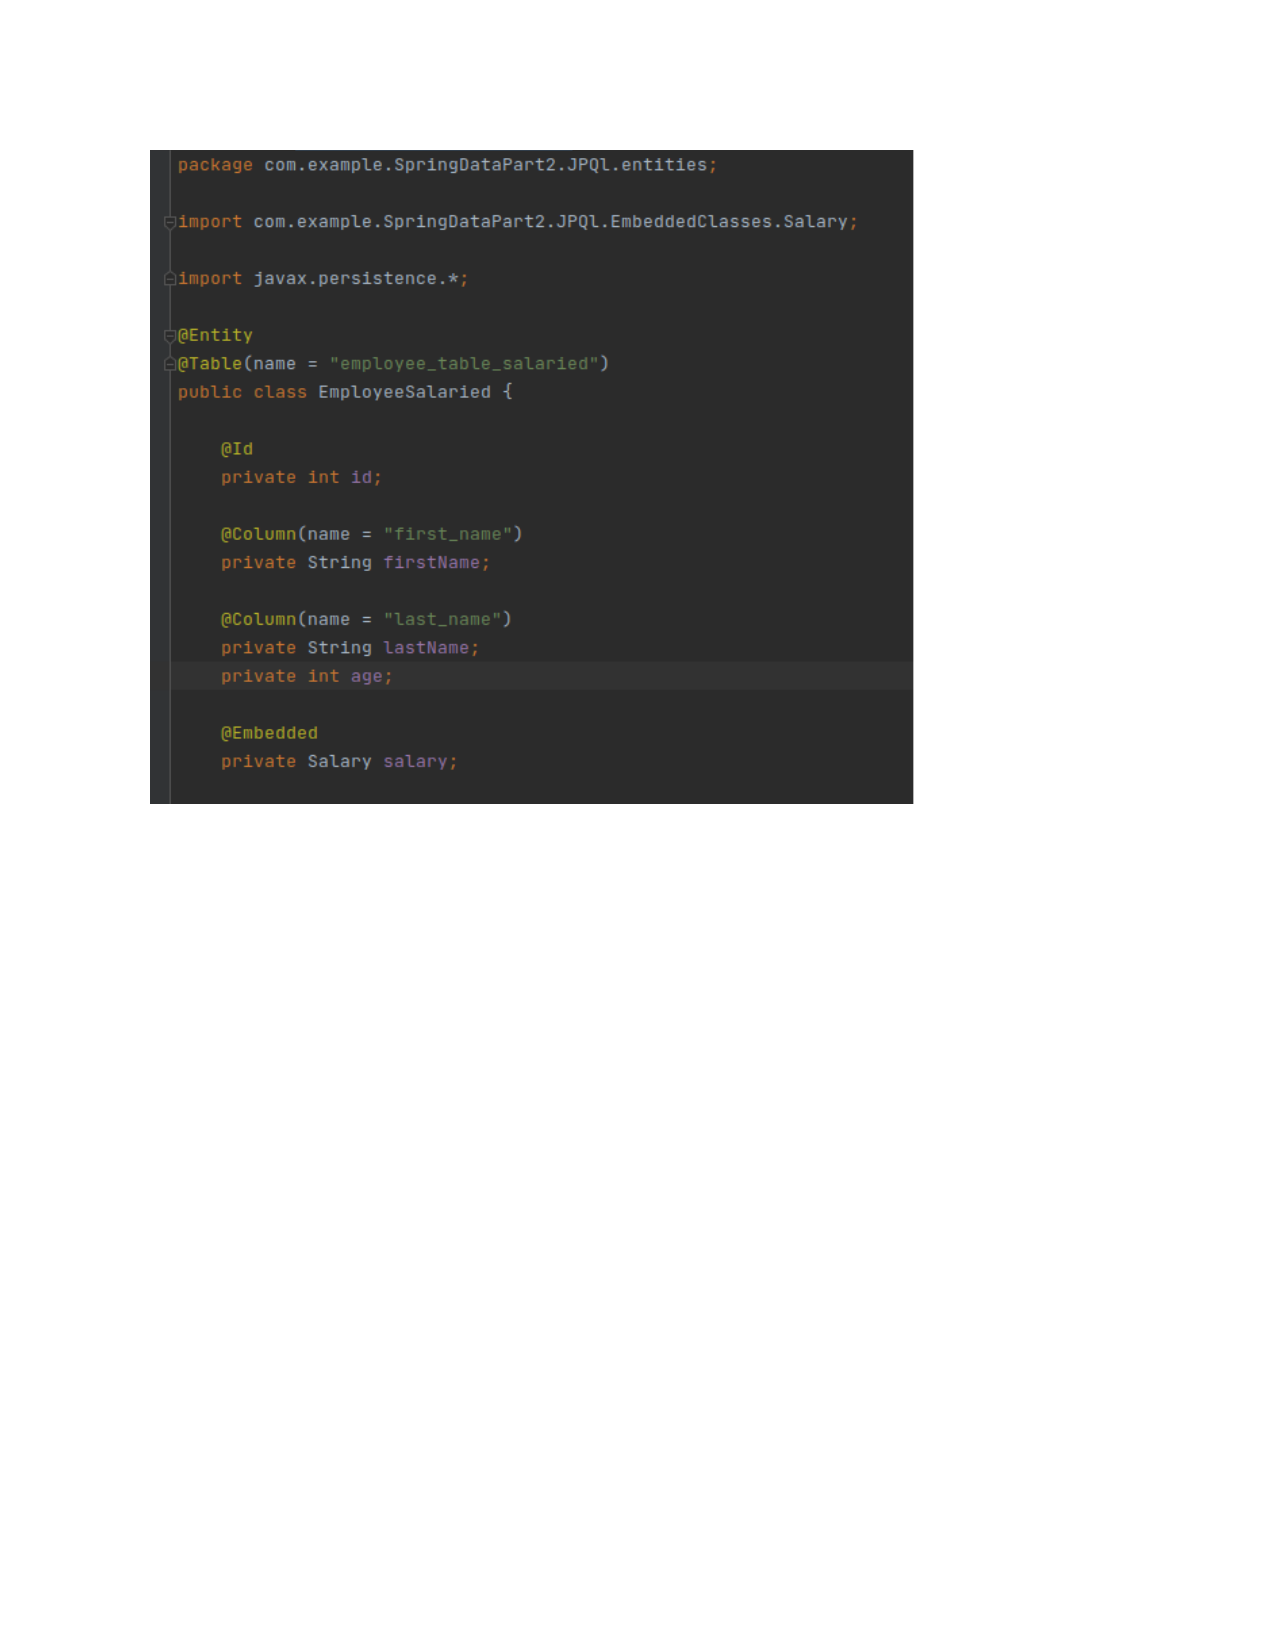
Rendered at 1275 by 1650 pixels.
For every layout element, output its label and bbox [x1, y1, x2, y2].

picture [150, 150, 914, 804]
